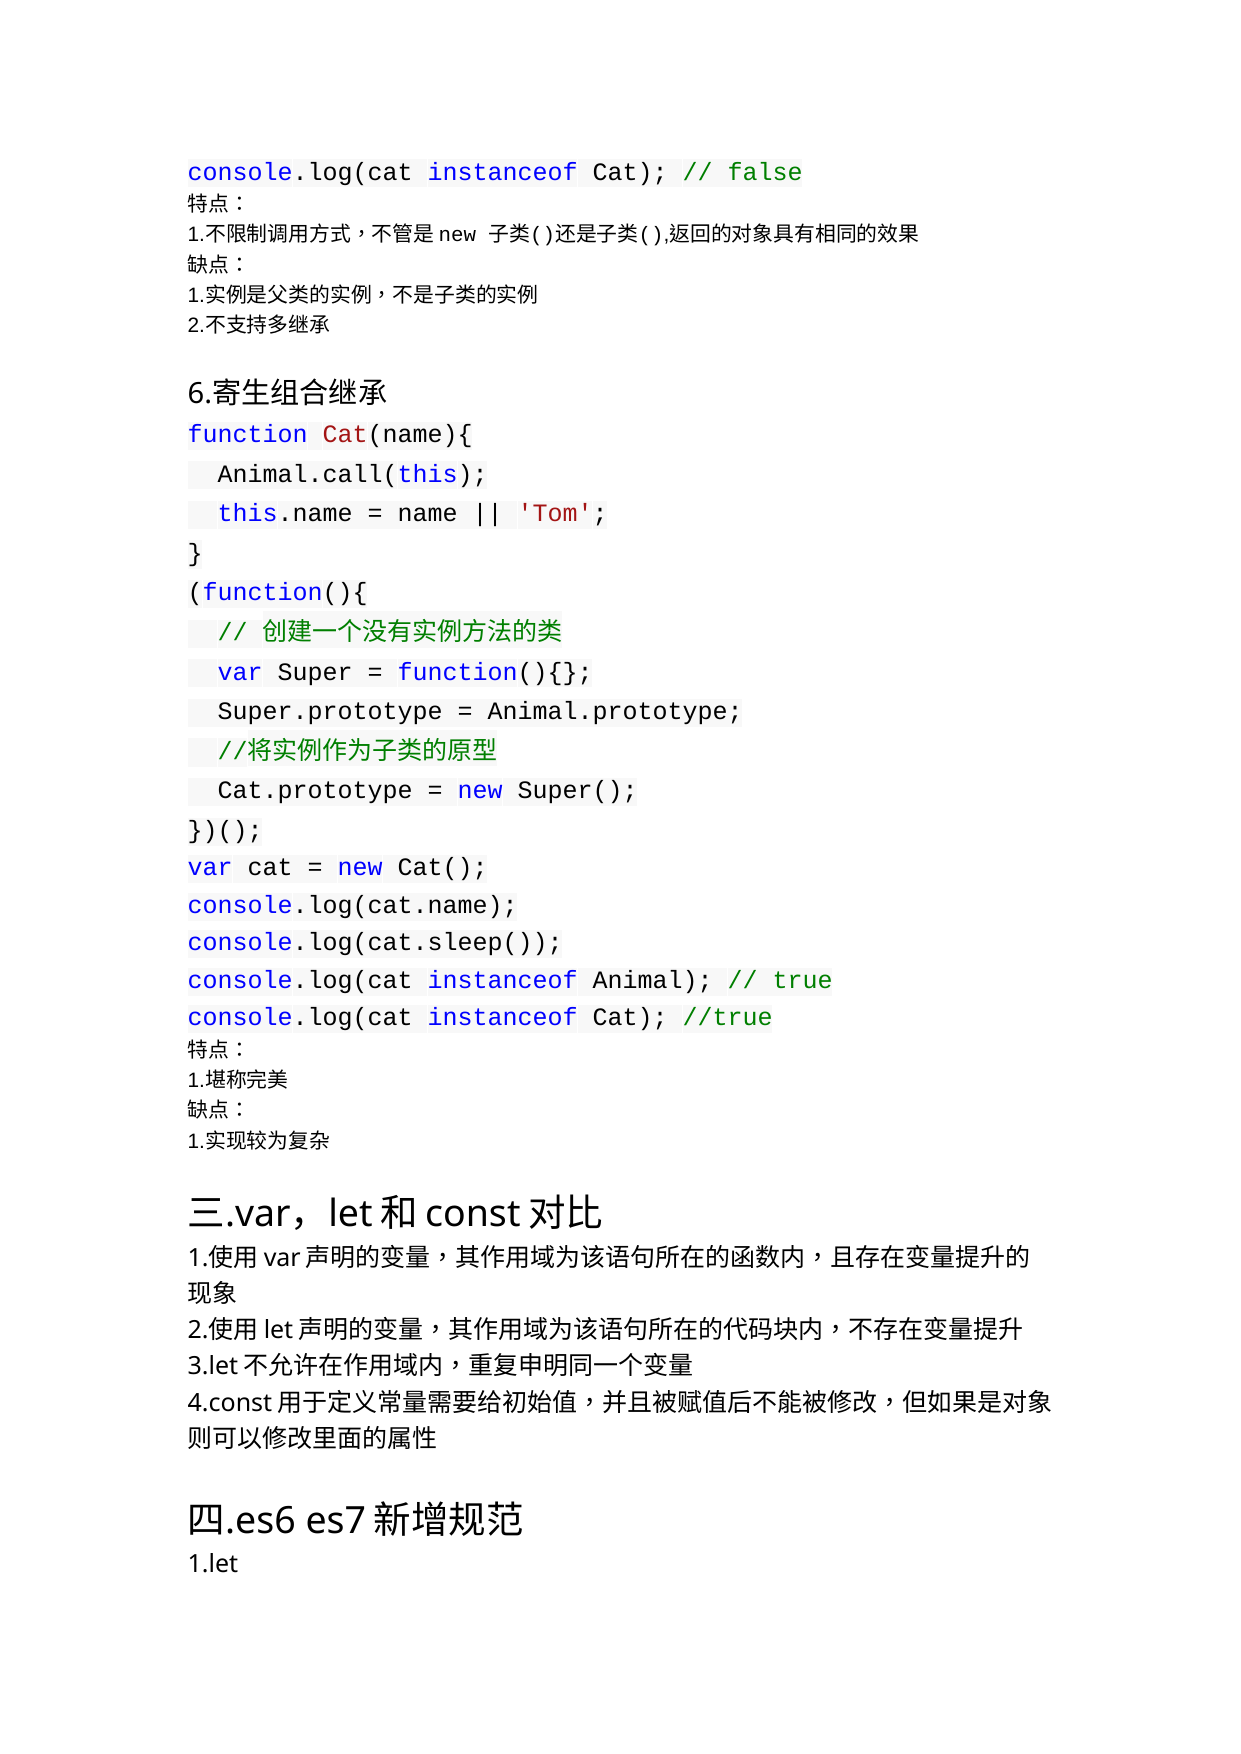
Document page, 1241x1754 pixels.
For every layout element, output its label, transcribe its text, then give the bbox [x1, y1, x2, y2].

text 四.es6 es7新增规范 [187, 1490, 1053, 1544]
text Super.prototype = Animal.prototype; [187, 687, 1053, 727]
text // 创建一个没有实例方法的类 [187, 608, 1053, 648]
text } [187, 529, 1053, 569]
text 1.实例是父类的实例，不是子类的实例 [187, 278, 1053, 308]
text console.log(cat.sleep()); [187, 921, 1053, 958]
text Animal.call(this); [187, 450, 1053, 489]
text this.name = name || 'Tom'; [187, 489, 1053, 529]
text 缺点： [187, 248, 1053, 278]
text 1.不限制调用方式，不管是new 子类()还是子类(),返回的对象具有相同的效果 [187, 218, 1053, 248]
text })(); [187, 806, 1053, 846]
text 特点： [187, 187, 1053, 218]
text (function(){ [187, 569, 1053, 608]
text 3.let不允许在作用域内，重复申明同一个变量 [187, 1346, 1053, 1382]
text 4.const用于定义常量需要给初始值，并且被赋值后不能被修改，但如果是对象则可以修改里面的属性 [187, 1382, 1053, 1454]
text 2.不支持多继承 [187, 308, 1053, 339]
text console.log(cat instanceof Animal); // true [187, 958, 1053, 996]
text 缺点： [187, 1094, 1053, 1124]
text var Super = function(){}; [187, 648, 1053, 687]
text 1.let [187, 1544, 1053, 1580]
text console.log(cat.name); [187, 883, 1053, 921]
text 2.使用let声明的变量，其作用域为该语句所在的代码块内，不存在变量提升 [187, 1309, 1053, 1346]
text Cat.prototype = new Super(); [187, 767, 1053, 806]
text 1.实现较为复杂 [187, 1124, 1053, 1154]
text function Cat(name){ [187, 412, 1053, 450]
text console.log(cat instanceof Cat); // false [187, 150, 1053, 187]
text console.log(cat instanceof Cat); //true [187, 996, 1053, 1033]
text var cat = new Cat(); [187, 846, 1053, 883]
text 三.var，let和const对比 [187, 1182, 1053, 1237]
text 1.堪称完美 [187, 1063, 1053, 1094]
text 特点： [187, 1033, 1053, 1063]
text 6.寄生组合继承 [187, 370, 1053, 412]
text 1.使用var声明的变量，其作用域为该语句所在的函数内，且存在变量提升的现象 [187, 1237, 1053, 1309]
text //将实例作为子类的原型 [187, 727, 1053, 767]
